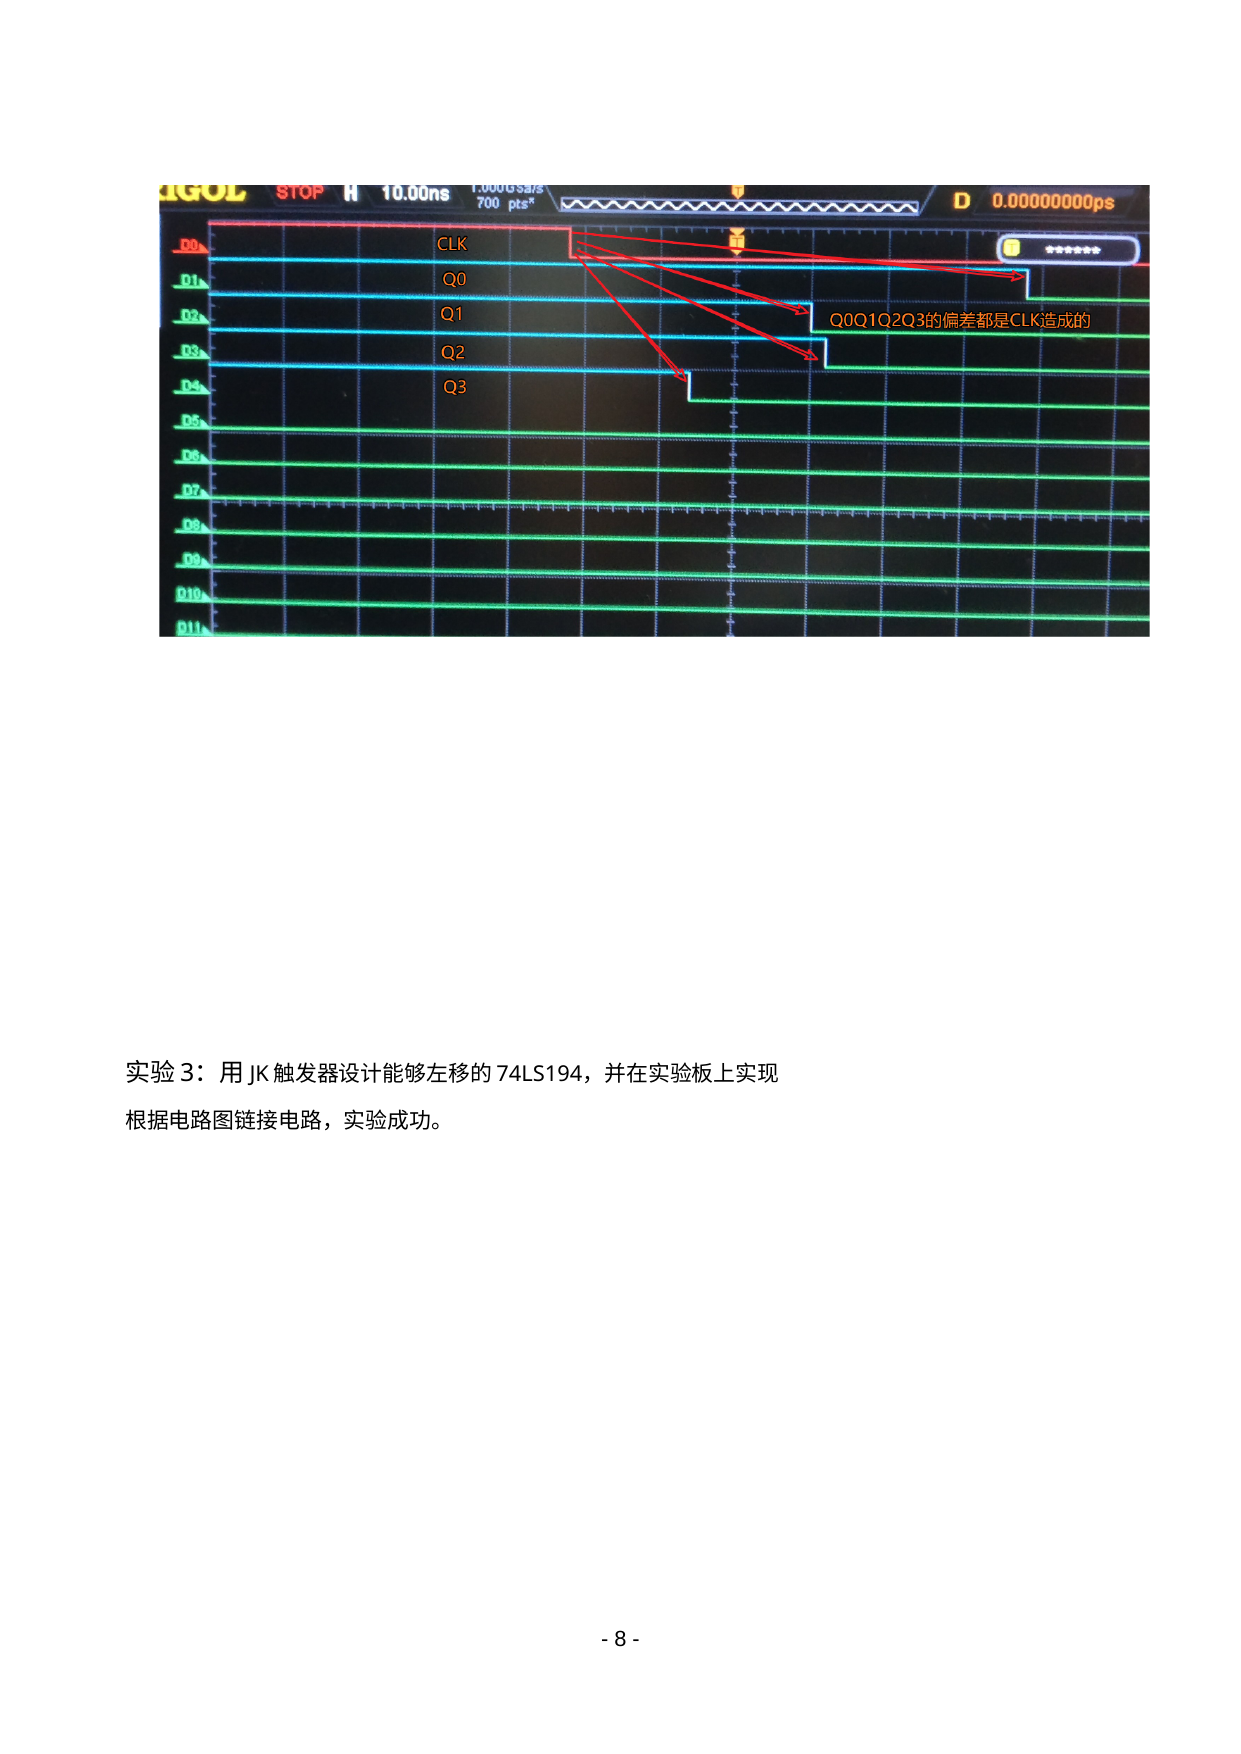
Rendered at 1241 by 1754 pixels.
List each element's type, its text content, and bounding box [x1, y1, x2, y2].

text 根据电路图链接电路，实验成功。 [125, 1103, 1115, 1135]
text 实验3：用JK触发器设计能够左移的74LS194，并在实验板上实现 [125, 1038, 1115, 1103]
picture [159, 185, 1150, 637]
